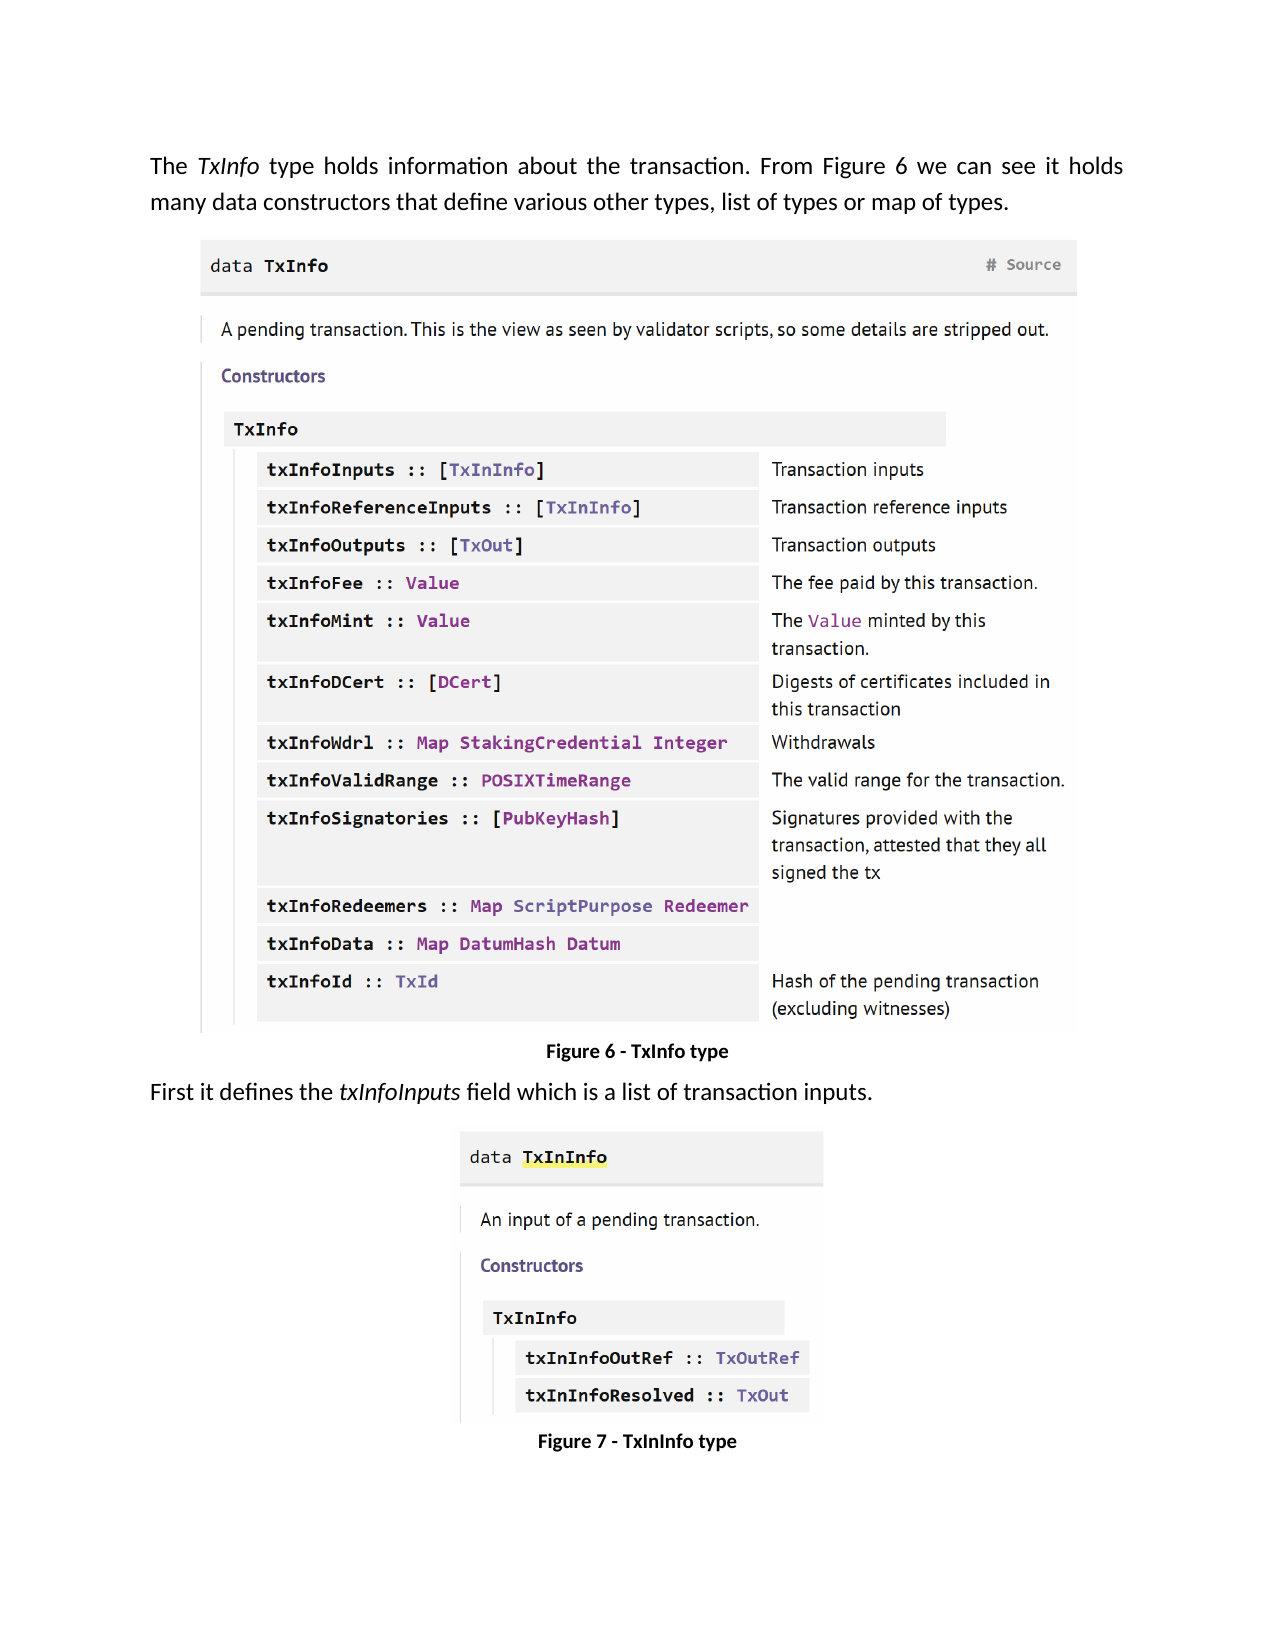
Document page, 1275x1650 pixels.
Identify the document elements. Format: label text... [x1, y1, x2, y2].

text The TxInfo type holds information about the transaction. From Figure 6 we can see it holds many data constructors that define various other types, list of types or map of types. [150, 150, 1125, 217]
text Figure 7 - TxInInfo type [150, 1428, 1125, 1454]
picture [451, 1125, 824, 1423]
text Figure 6 - TxInfo type [150, 1038, 1125, 1064]
text First it defines the txInfoInputs field which is a list of transaction inputs. [150, 1076, 1125, 1107]
picture [197, 235, 1078, 1033]
